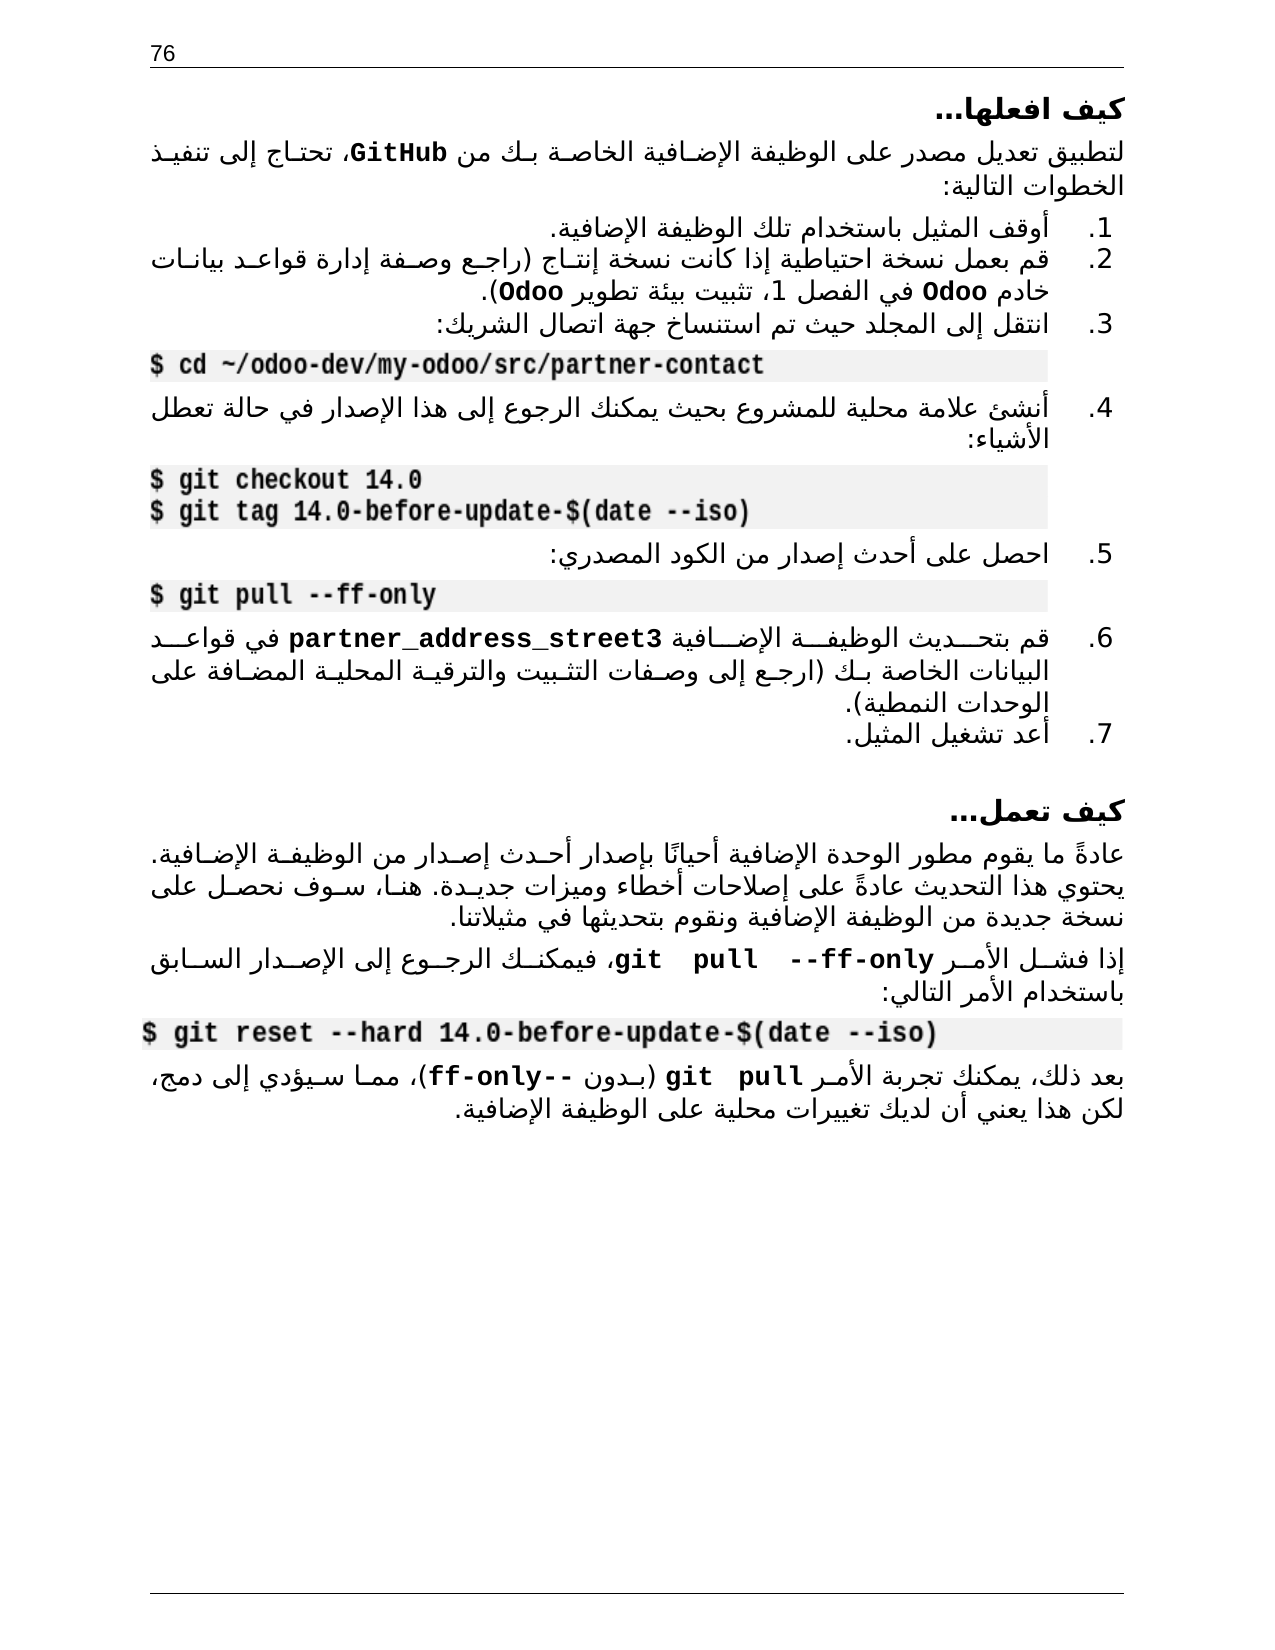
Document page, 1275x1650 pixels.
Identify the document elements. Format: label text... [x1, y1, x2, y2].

text بعد ذلك، يمكنك تجربة الأمر git pull (بدون --ff-only)، مما سيؤدي إلى دمج، لكن هذا يعني أن لديك تغييرات محلية على الوظيفة الإضافية. [150, 1060, 1125, 1125]
list أنشئ علامة محلية للمشروع بحيث يمكنك الرجوع إلى هذا الإصدار في حالة تعطل الأشياء: [150, 392, 1087, 455]
list انتقل إلى المجلد حيث تم استنساخ جهة اتصال الشريك: [150, 308, 1087, 340]
list أعد تشغيل المثيل. [150, 719, 1087, 750]
list قم بعمل نسخة احتياطية إذا كانت نسخة إنتاج (راجع وصفة إدارة قواعد بيانات خادم Odoo في الفصل 1، تثبيت بيئة تطوير Odoo). [150, 243, 1087, 308]
list قم بتحديث الوظيفة الإضافية partner_address_street3 في قواعد البيانات الخاصة بك (ارجع إلى وصفات التثبيت والترقية المحلية المضافة على الوحدات النمطية). [150, 622, 1087, 719]
list أوقف المثيل باستخدام تلك الوظيفة الإضافية. [150, 212, 1087, 243]
text إذا فشل الأمر git pull --ff-only، فيمكنك الرجوع إلى الإصدار السابق باستخدام الأمر التالي: [150, 943, 1125, 1008]
text لتطبيق تعديل مصدر على الوظيفة الإضافية الخاصة بك من GitHub، تحتاج إلى تنفيذ الخطوات التالية: [150, 137, 1125, 202]
text عادةً ما يقوم مطور الوحدة الإضافية أحيانًا بإصدار أحدث إصدار من الوظيفة الإضافية. يحتوي هذا التحديث عادةً على إصلاحات أخطاء وميزات جديدة. هنا، سوف نحصل على نسخة جديدة من الوظيفة الإضافية ونقوم بتحديثها في مثيلاتنا. [150, 838, 1125, 933]
list احصل على أحدث إصدار من الكود المصدري: [150, 539, 1087, 570]
text كيف افعلها… [150, 92, 1125, 126]
text كيف تعمل… [150, 794, 1125, 828]
